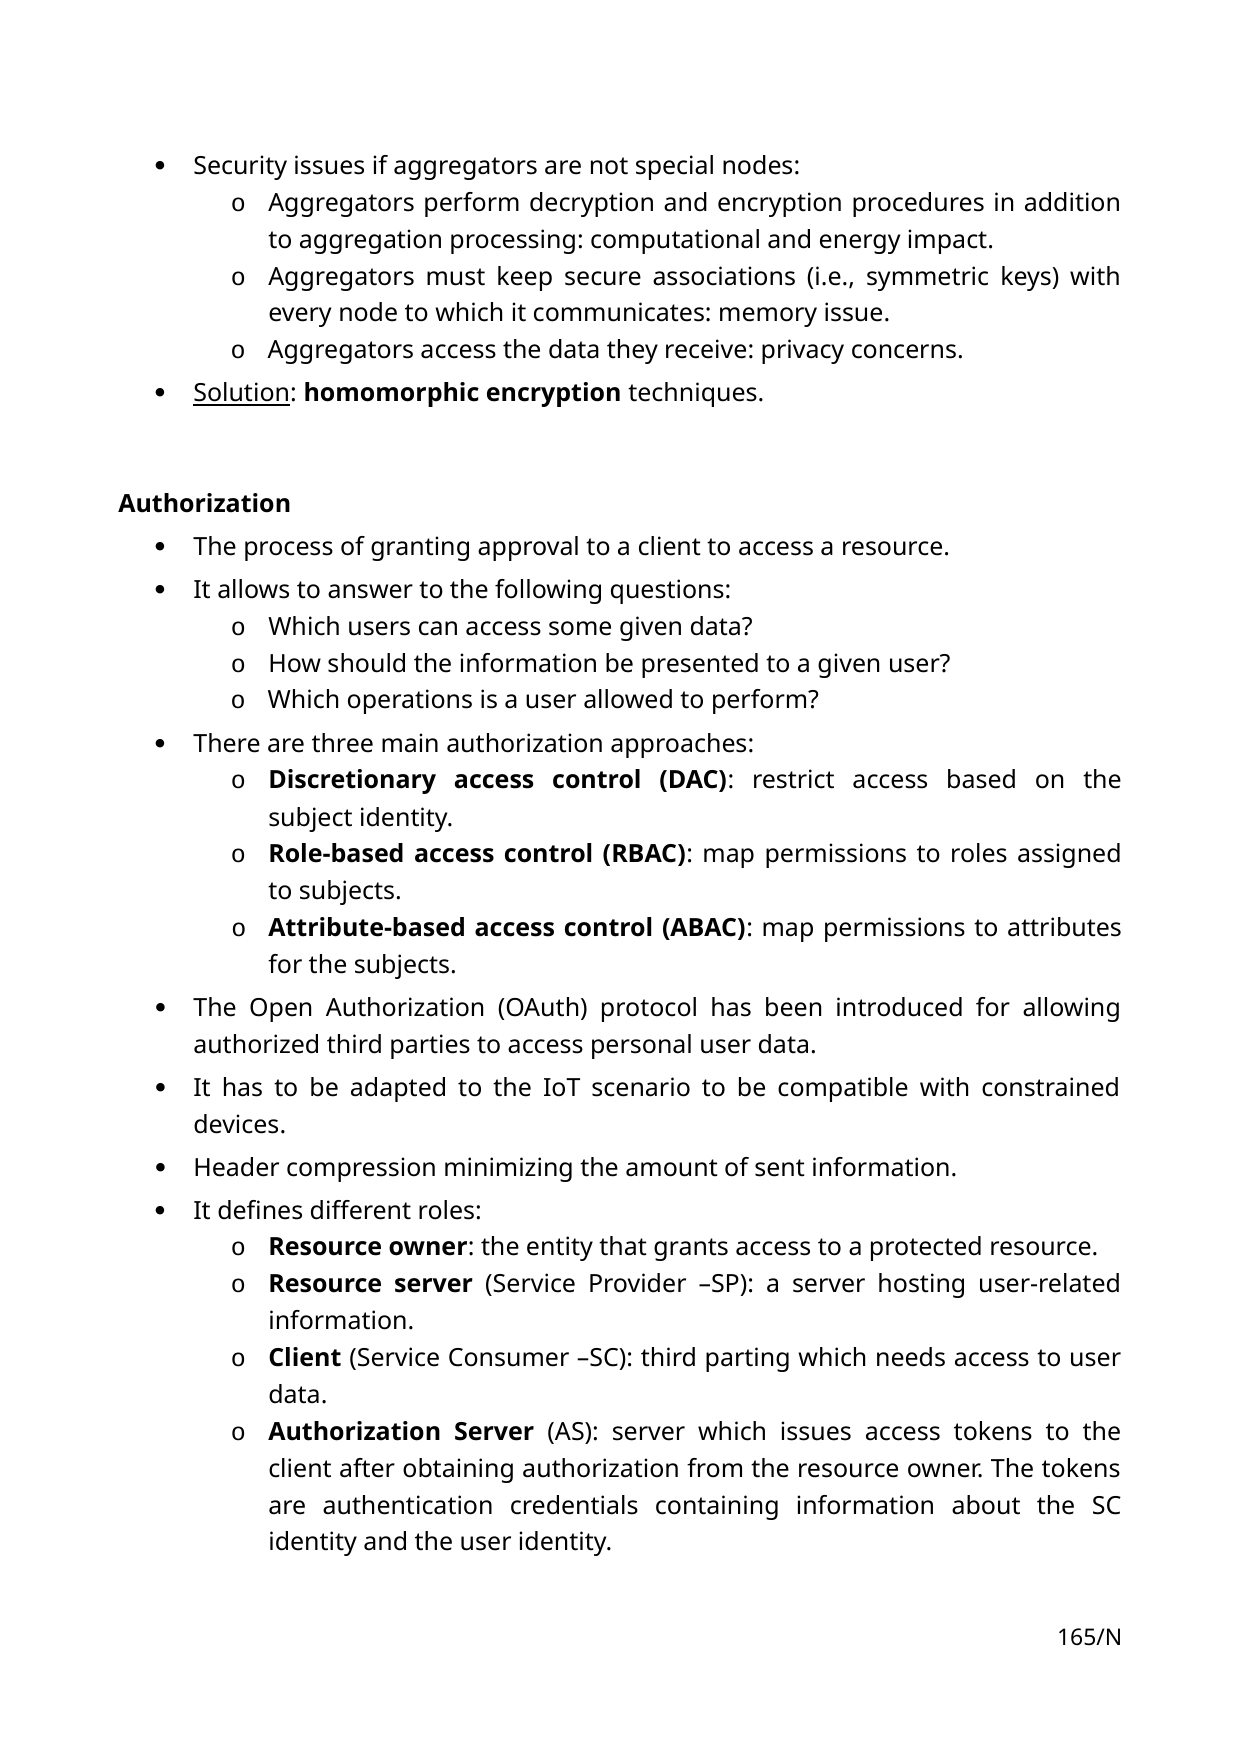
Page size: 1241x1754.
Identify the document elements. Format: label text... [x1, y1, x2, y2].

list Attribute-based access control (ABAC): map permissions to attributes for the subjects. [231, 910, 1122, 981]
list Client (Service Consumer –SC): third parting which needs access to user data. [231, 1340, 1122, 1411]
list How should the information be presented to a given user? [231, 645, 1122, 679]
list Aggregators must keep secure associations (i.e., symmetric keys) with every node to which it communicates: memory issue. [231, 258, 1122, 329]
list It defines different roles: [156, 1192, 1122, 1226]
list Resource owner: the entity that grants access to a protected resource. [231, 1229, 1122, 1263]
list It has to be adapted to the IoT scenario to be compatible with constrained devices. [156, 1069, 1122, 1140]
list Aggregators perform decryption and encryption procedures in addition to aggregation processing: computational and energy impact. [231, 184, 1122, 255]
text Authorization [118, 485, 1122, 519]
list The Open Authorization (OAuth) protocol has been introduced for allowing authorized third parties to access personal user data. [156, 990, 1122, 1061]
list The process of granting approval to a client to access a resource. [156, 528, 1122, 562]
list Which users can access some given data? [231, 608, 1122, 642]
list Header compression minimizing the amount of sent information. [156, 1149, 1122, 1183]
list Resource server (Service Provider –SP): a server hosting user-related information. [231, 1266, 1122, 1337]
list Role-based access control (RBAC): map permissions to roles assigned to subjects. [231, 836, 1122, 907]
list It allows to answer to the following questions: [156, 571, 1122, 606]
list Discretionary access control (DAC): restrict access based on the subject identity. [231, 762, 1122, 833]
list Security issues if aggregators are not special nodes: [156, 148, 1122, 182]
list Aggregators access the data they receive: privacy concerns. [230, 332, 1122, 366]
list There are three main authorization approaches: [156, 725, 1122, 759]
list Solution: homomorphic encryption techniques. [156, 375, 1122, 409]
list Which operations is a user allowed to perform? [230, 682, 1122, 716]
list Authorization Server (AS): server which issues access tokens to the client after obtaining authorization from the resource owner. The tokens are authentication credentials containing information about the SC identity and the user identity. [231, 1413, 1122, 1558]
